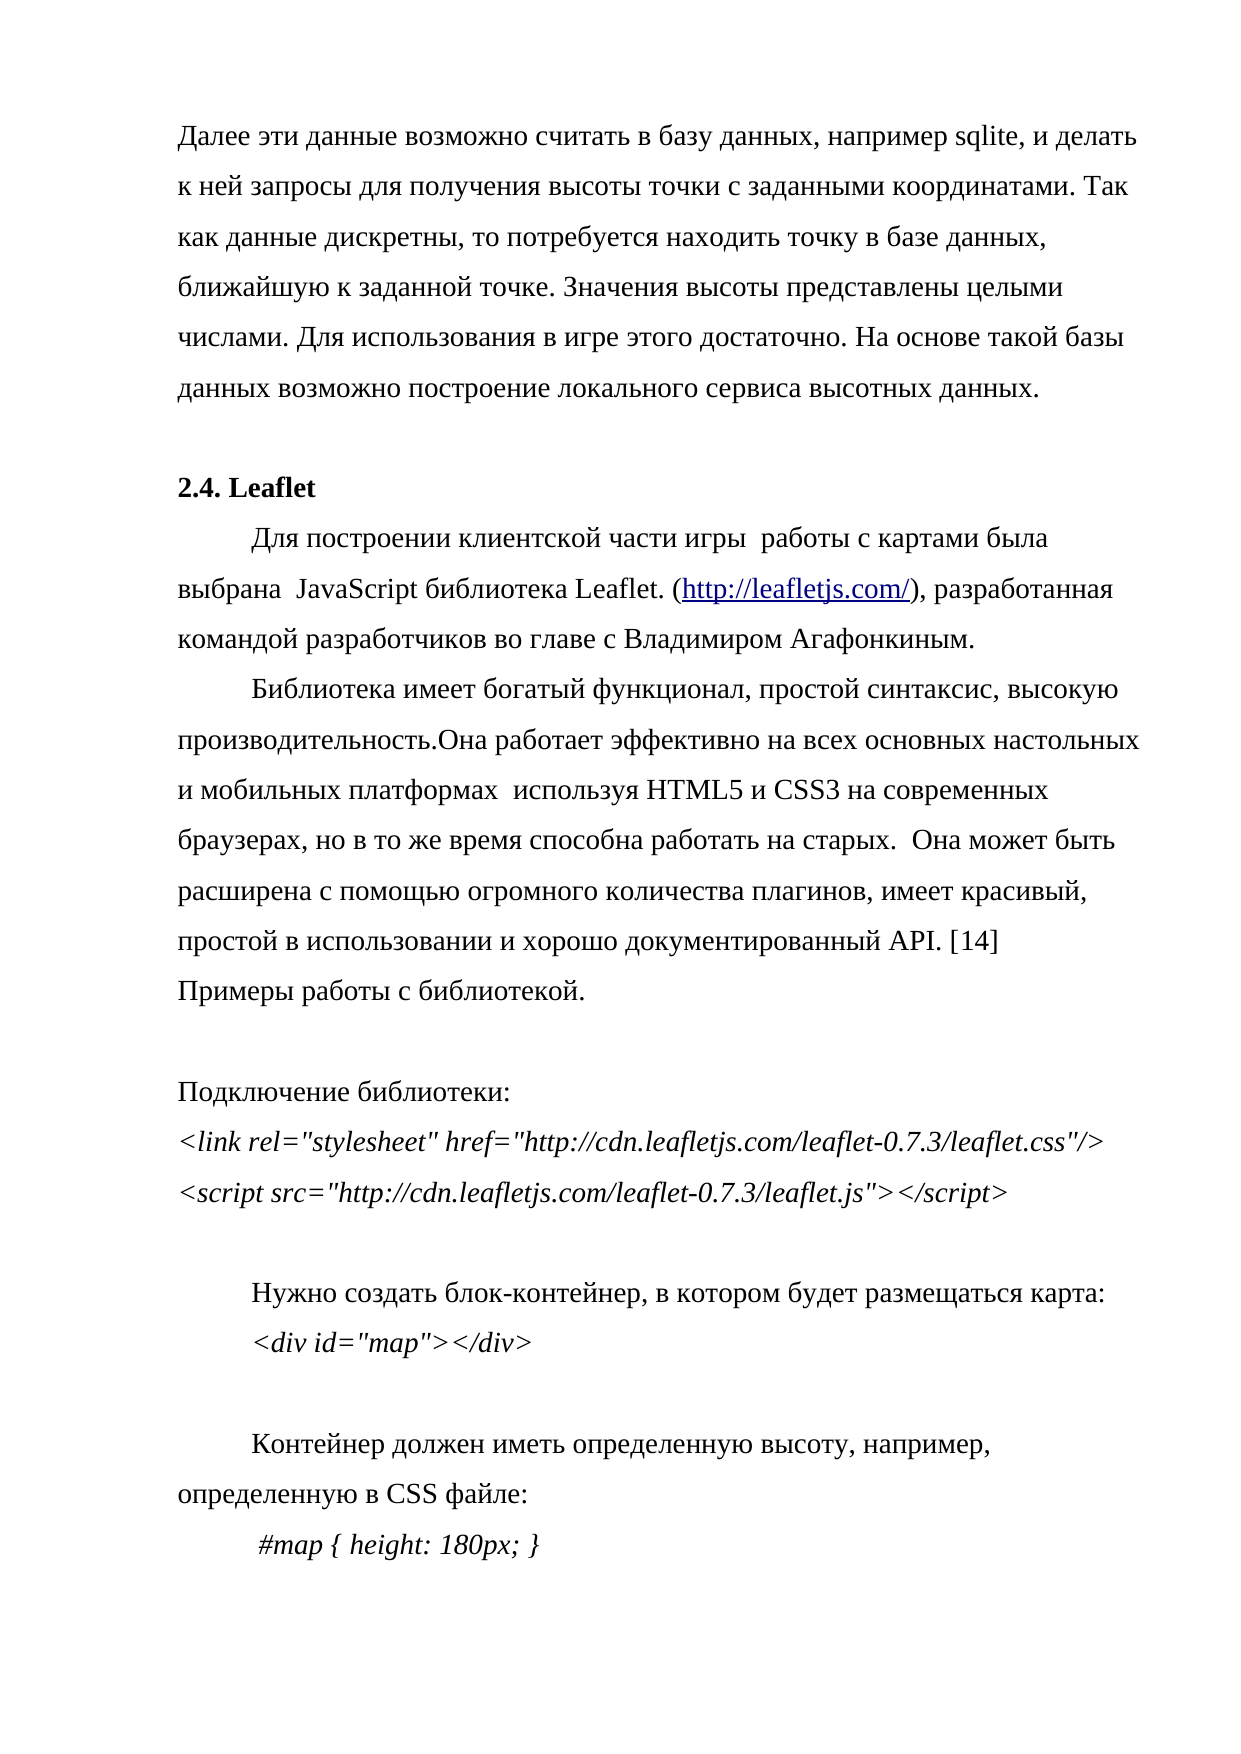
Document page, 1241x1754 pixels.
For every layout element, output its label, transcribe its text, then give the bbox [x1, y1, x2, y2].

text Далее эти данные возможно считать в базу данных, например sqlite, и делать к ней запросы для получения высоты точки с заданными координатами. Так как данные дискретны, то потребуется находить точку в базе данных, ближайшую к заданной точке. Значения высоты представлены целыми числами. Для использования в игре этого достаточно. На основе такой базы данных возможно построение локального сервиса высотных данных. [177, 118, 1152, 403]
text Для построении клиентской части игры работы с картами была выбрана JavaScript библиотека Leaflet. (http://leafletjs.com/), разработанная командой разработчиков во главе с Владимиром Агафонкиным. [177, 521, 1152, 655]
text #map { height: 180px; } [177, 1527, 1152, 1560]
text Контейнер должен иметь определенную высоту, например, определенную в CSS файле: [177, 1426, 1152, 1510]
text Примеры работы с библиотекой. [177, 973, 1152, 1007]
text <div id="map"></div> [177, 1326, 1152, 1359]
text Нужно создать блок-контейнер, в котором будет размещаться карта: [177, 1275, 1152, 1309]
text <script src="http://cdn.leafletjs.com/leaflet-0.7.3/leaflet.js"></script> [177, 1175, 1152, 1208]
text Библиотека имеет богатый функционал, простой синтаксис, высокую производительность.Она работает эффективно на всех основных настольных и мобильных платформах используя HTML5 и CSS3 на современных браузерах, но в то же время способна работать на старых. Она может быть расширена с помощью огромного количества плагинов, имеет красивый, простой в использовании и хорошо документированный API. [14] [177, 672, 1152, 957]
text <link rel="stylesheet" href="http://cdn.leafletjs.com/leaflet-0.7.3/leaflet.css"/> [177, 1124, 1152, 1158]
text 2.4. Leaflet [177, 470, 1152, 504]
text Подключение библиотеки: [177, 1074, 1152, 1108]
